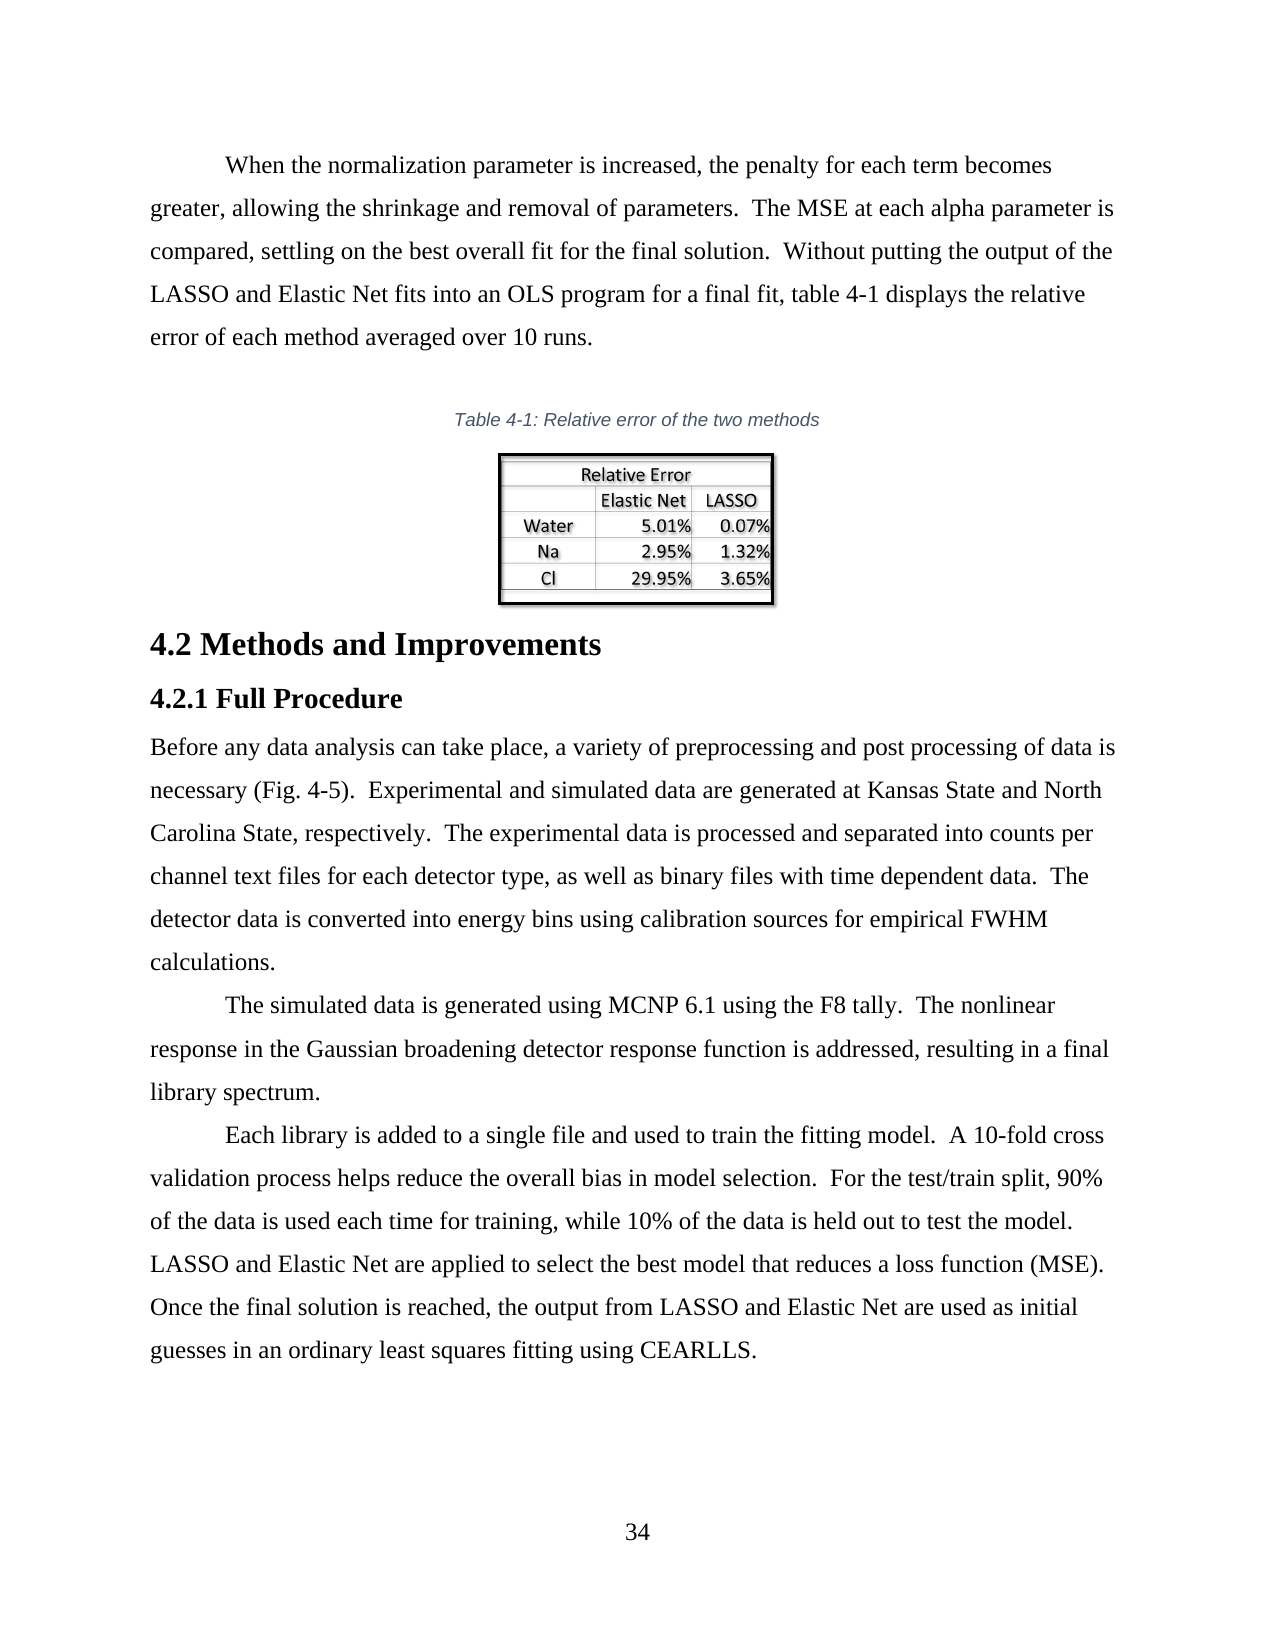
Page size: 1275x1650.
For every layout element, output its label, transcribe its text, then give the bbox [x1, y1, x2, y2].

text 4.2 Methods and Improvements [150, 624, 1125, 662]
text The simulated data is generated using MCNP 6.1 using the F8 tally. The nonlinear response in the Gaussian broadening detector response function is addressed, resulting in a final library spectrum. [150, 991, 1125, 1106]
picture [496, 451, 779, 611]
text Before any data analysis can take place, a variety of preprocessing and post processing of data is necessary (Fig. 4-5). Experimental and simulated data are generated at Kansas State and North Carolina State, respectively. The experimental data is processed and separated into counts per channel text files for each detector type, as well as binary files with time dependent data. The detector data is converted into energy bins using calibration sources for empirical FWHM calculations. [150, 732, 1125, 976]
text When the normalization parameter is increased, the penalty for each term becomes greater, allowing the shrinkage and removal of parameters. The MSE at each alpha parameter is compared, settling on the best overall fit for the final solution. Without putting the output of the LASSO and Elastic Net fits into an OLS program for a final fit, table 4-1 displays the relative error of each method averaged over 10 runs. [150, 150, 1125, 351]
text Table 4-1: Relative error of the two methods [150, 409, 1125, 430]
text Each library is added to a single file and used to train the fitting model. A 10-fold cross validation process helps reduce the overall bias in model selection. For the test/train split, 90% of the data is used each time for training, while 10% of the data is held out to test the model. LASSO and Elastic Net are applied to select the best model that reduces a loss function (MSE). Once the final solution is reached, the output from LASSO and Elastic Net are used as initial guesses in an ordinary least squares fitting using CEARLLS. [150, 1120, 1125, 1364]
text 4.2.1 Full Procedure [150, 681, 1125, 715]
